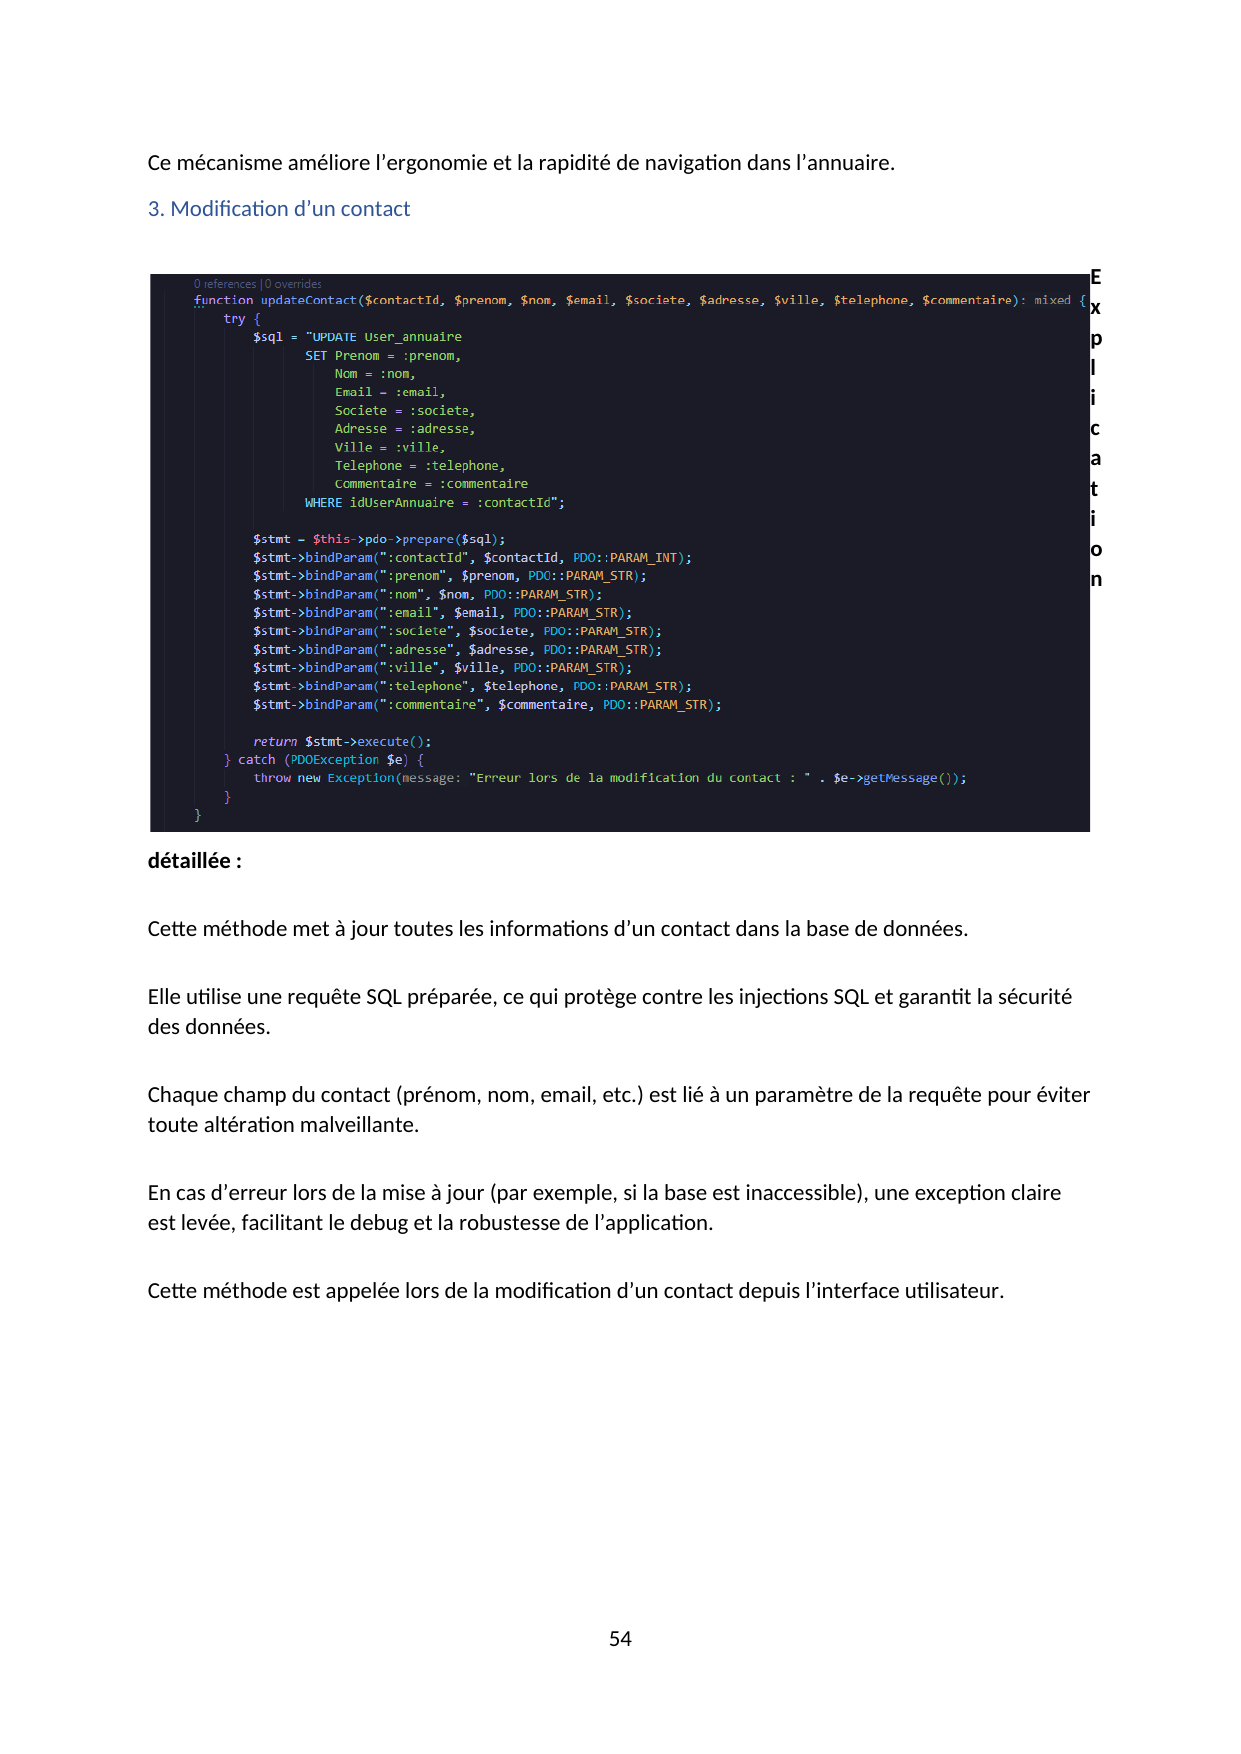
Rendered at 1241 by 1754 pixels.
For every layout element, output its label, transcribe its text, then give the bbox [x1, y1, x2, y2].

subtitle Chaque champ du contact (prénom, nom, email, etc.) est lié à un paramètre de la requête pour éviter toute altération malveillante. [148, 1080, 1093, 1138]
subtitle Elle utilise une requête SQL préparée, ce qui protège contre les injections SQL et garantit la sécurité des données. [148, 982, 1093, 1040]
subtitle Cette méthode met à jour toutes les informations d’un contact dans la base de données. [148, 914, 1093, 942]
subtitle En cas d’erreur lors de la mise à jour (par exemple, si la base est inaccessible), une exception claire est levée, facilitant le debug et la robustesse de l’application. [148, 1178, 1093, 1236]
picture [149, 274, 1089, 831]
subtitle 3. Modification d’un contact [148, 194, 1093, 222]
subtitle Ce mécanisme améliore l’ergonomie et la rapidité de navigation dans l’annuaire. [148, 148, 1093, 176]
subtitle Cette méthode est appelée lors de la modification d’un contact depuis l’interface utilisateur. [148, 1276, 1093, 1304]
